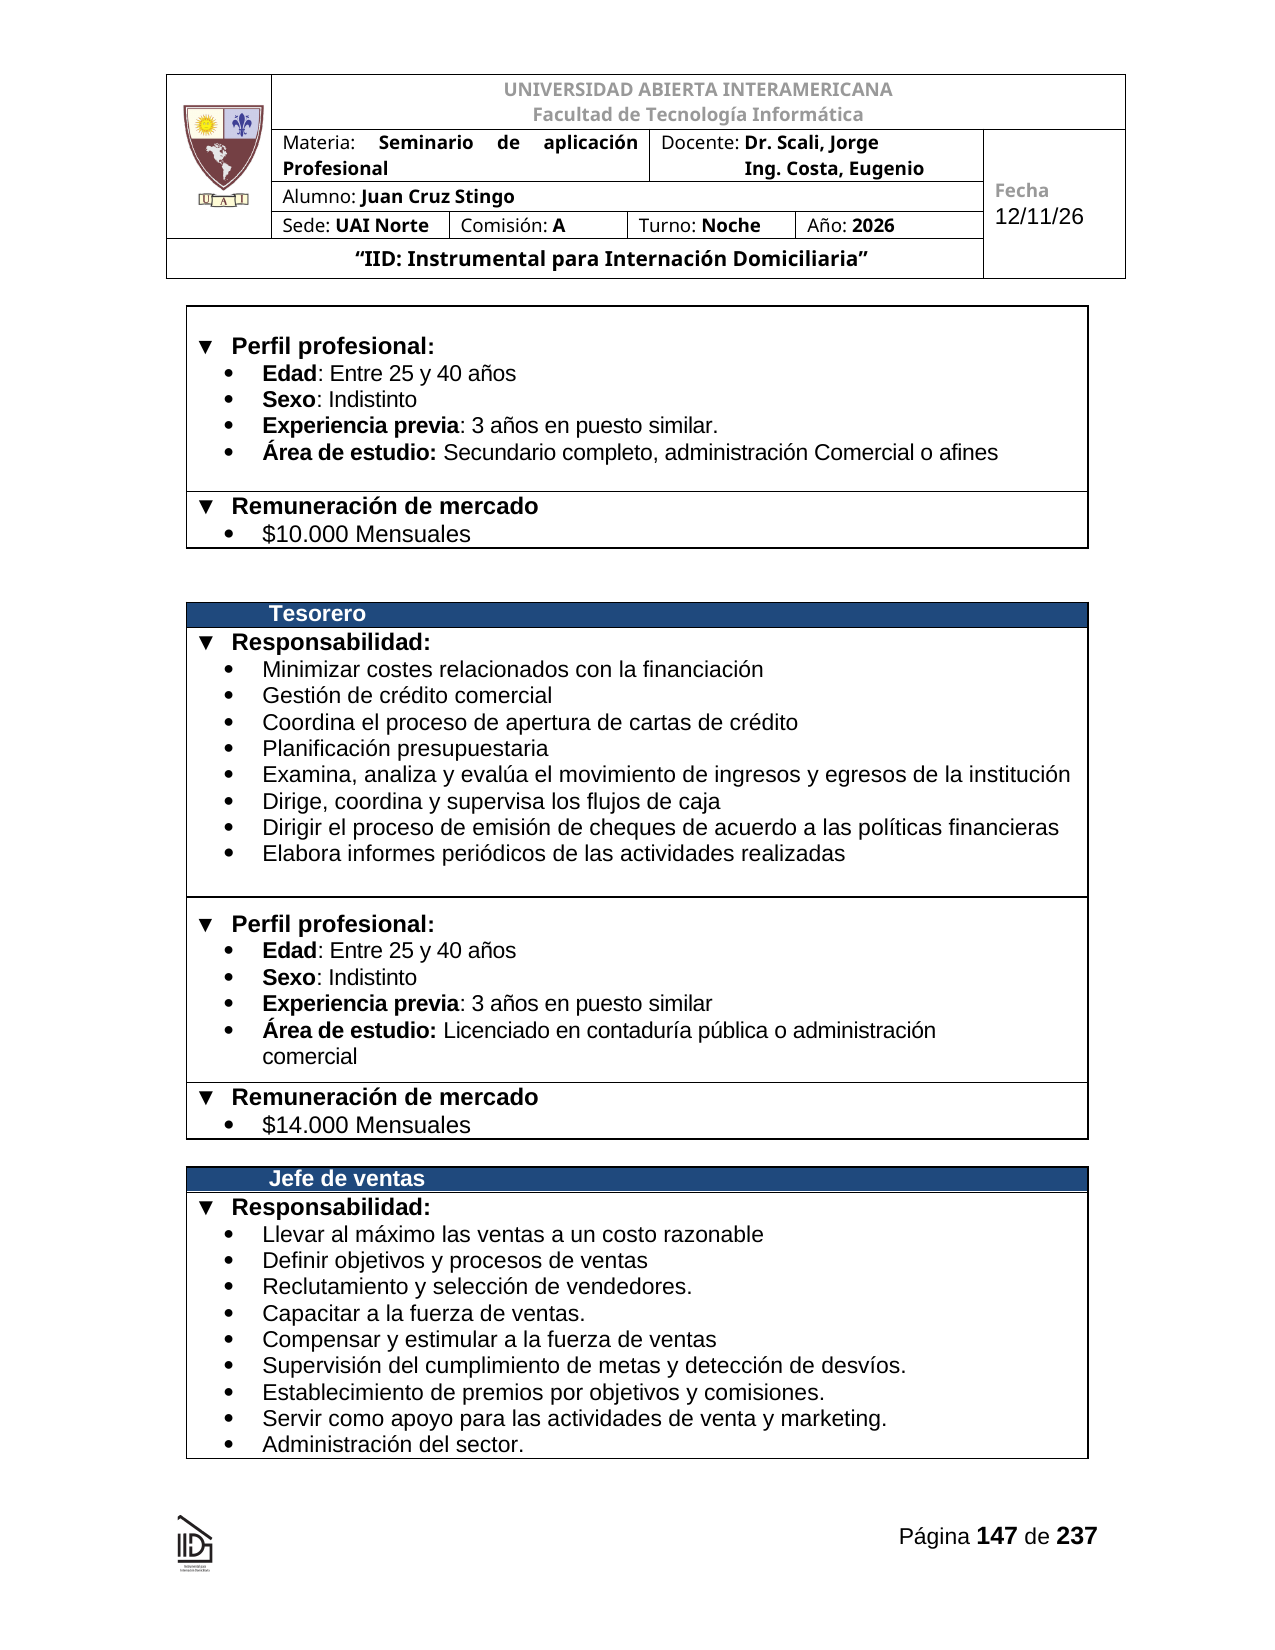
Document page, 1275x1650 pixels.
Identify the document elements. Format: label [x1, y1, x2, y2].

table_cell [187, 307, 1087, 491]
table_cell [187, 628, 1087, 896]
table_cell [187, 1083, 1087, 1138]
picture [272, 130, 283, 181]
picture [272, 97, 283, 129]
picture [272, 182, 283, 211]
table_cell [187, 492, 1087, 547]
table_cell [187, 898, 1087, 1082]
picture [165, 1508, 225, 1585]
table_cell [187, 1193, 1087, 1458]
picture [167, 97, 271, 211]
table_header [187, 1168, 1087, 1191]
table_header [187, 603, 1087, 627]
